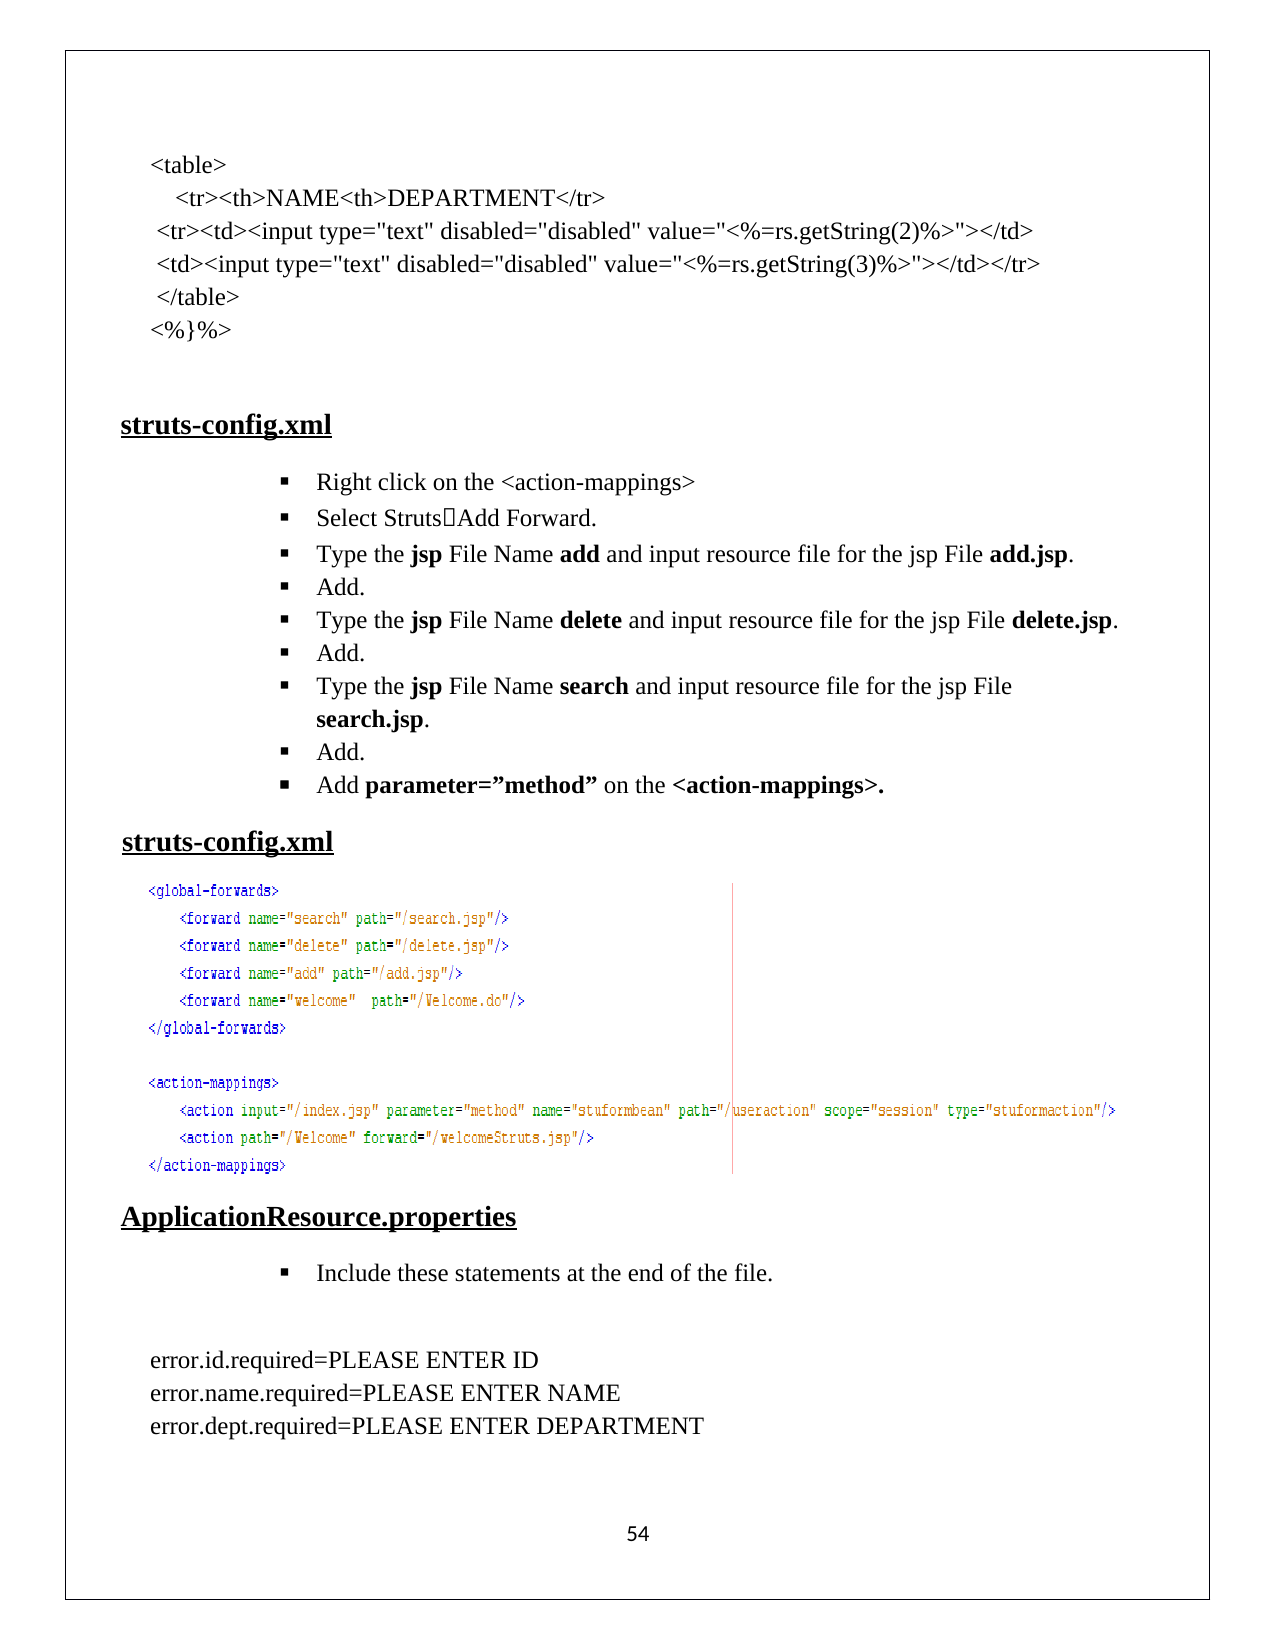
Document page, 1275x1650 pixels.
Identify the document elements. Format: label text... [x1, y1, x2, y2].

list Select StrutsAdd Forward. [278, 500, 1125, 534]
text <%}%> [150, 315, 1125, 344]
text error.id.required=PLEASE ENTER ID [150, 1345, 1125, 1374]
picture [121, 883, 1161, 1174]
text <tr><td><input type="text" disabled="disabled" value="<%=rs.getString(2)%>"></td> [150, 216, 1125, 245]
text </table> [150, 282, 1125, 311]
text error.dept.required=PLEASE ENTER DEPARTMENT [150, 1411, 1125, 1440]
list Add. [278, 572, 1125, 601]
text <tr><th>NAME<th>DEPARTMENT</tr> [150, 183, 1125, 212]
list Type the jsp File Name search and input resource file for the jsp File search.jsp. [278, 671, 1125, 733]
text struts-config.xml [120, 407, 1125, 441]
list Add. [278, 737, 1125, 766]
list Include these statements at the end of the file. [278, 1258, 1125, 1287]
text struts-config.xml [122, 824, 1125, 858]
text <table> [150, 150, 1125, 179]
text error.name.required=PLEASE ENTER NAME [150, 1378, 1125, 1407]
list Add. [278, 638, 1125, 667]
list Add parameter=”method” on the <action-mappings>. [278, 770, 1125, 799]
list Right click on the <action-mappings> [278, 467, 1125, 496]
text ApplicationResource.properties [120, 1199, 1125, 1233]
list Type the jsp File Name delete and input resource file for the jsp File delete.jsp. [278, 605, 1125, 634]
text <td><input type="text" disabled="disabled" value="<%=rs.getString(3)%>"></td></tr> [150, 249, 1125, 278]
list Type the jsp File Name add and input resource file for the jsp File add.jsp. [278, 539, 1125, 568]
